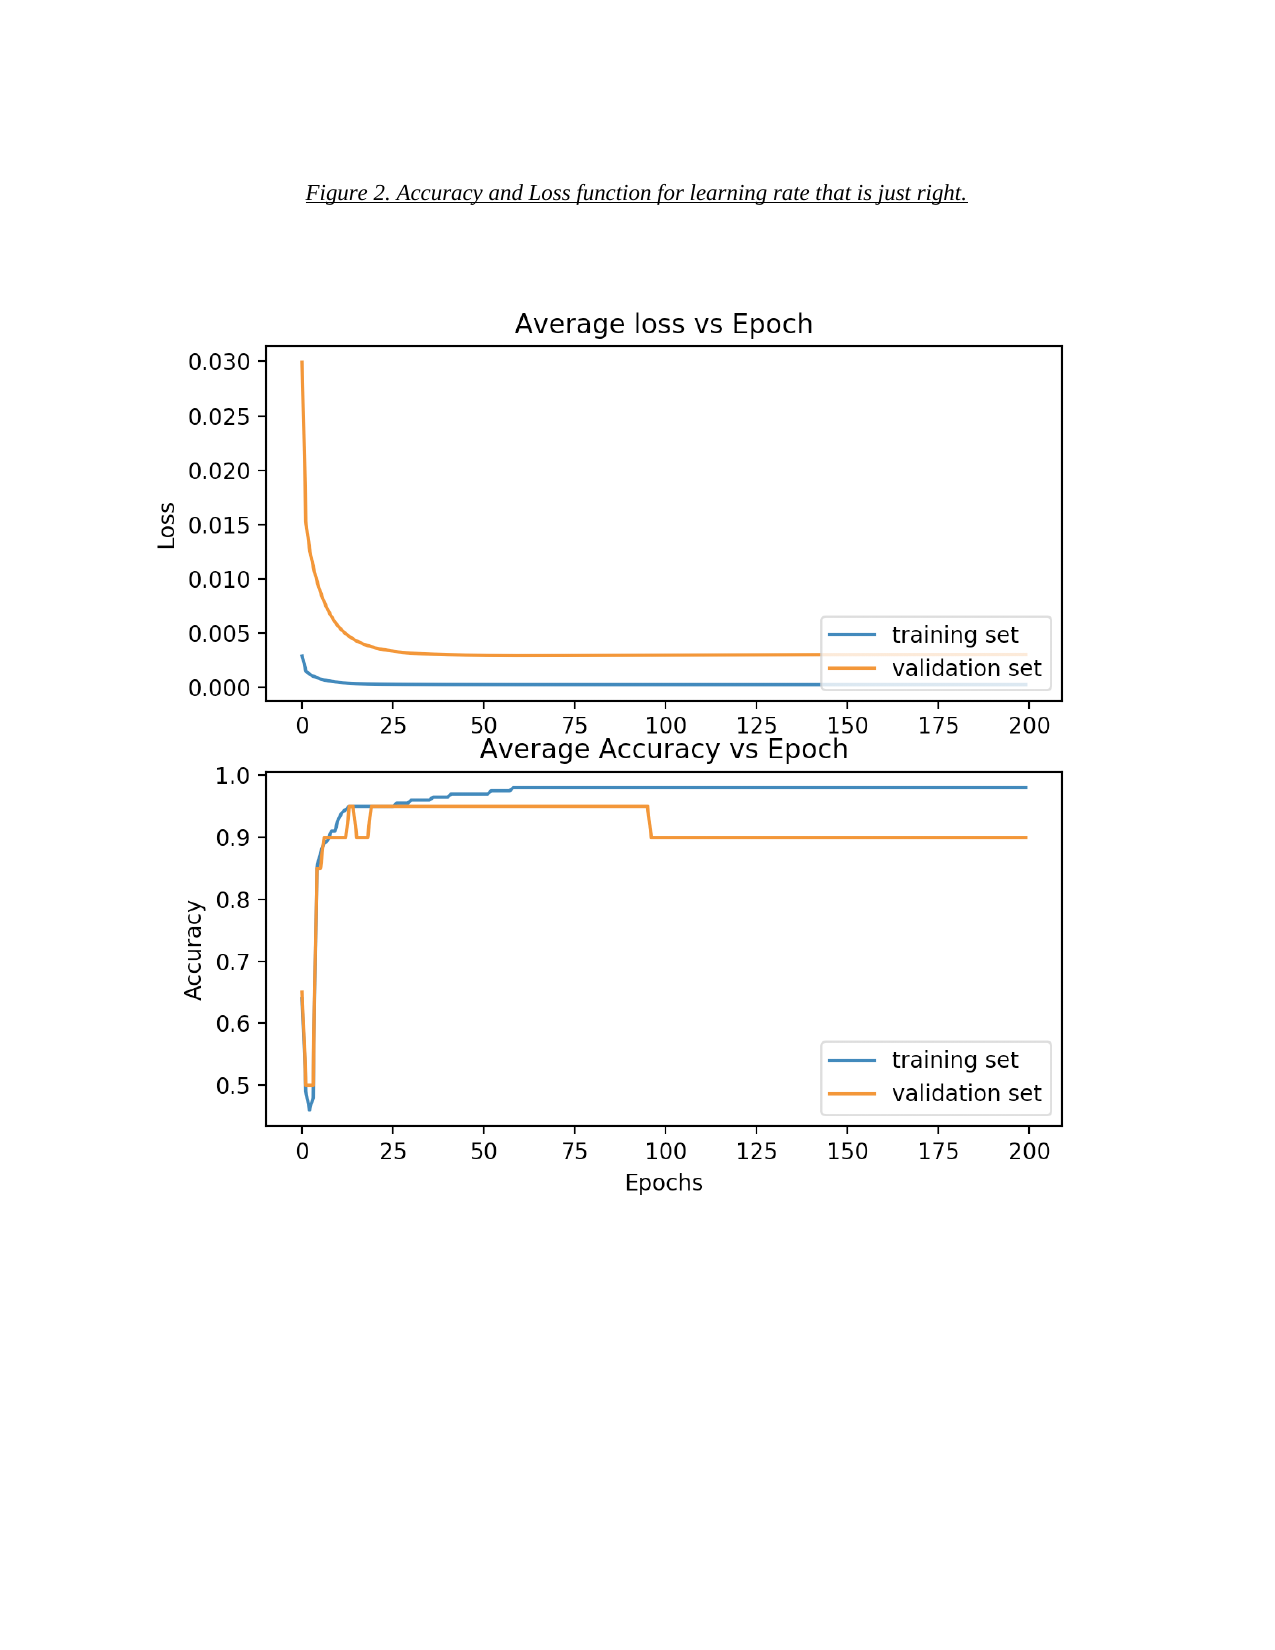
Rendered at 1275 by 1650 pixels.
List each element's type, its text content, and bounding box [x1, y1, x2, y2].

picture [150, 234, 1125, 1202]
text Figure 2. Accuracy and Loss function for learning rate that is just right. [150, 179, 1125, 206]
